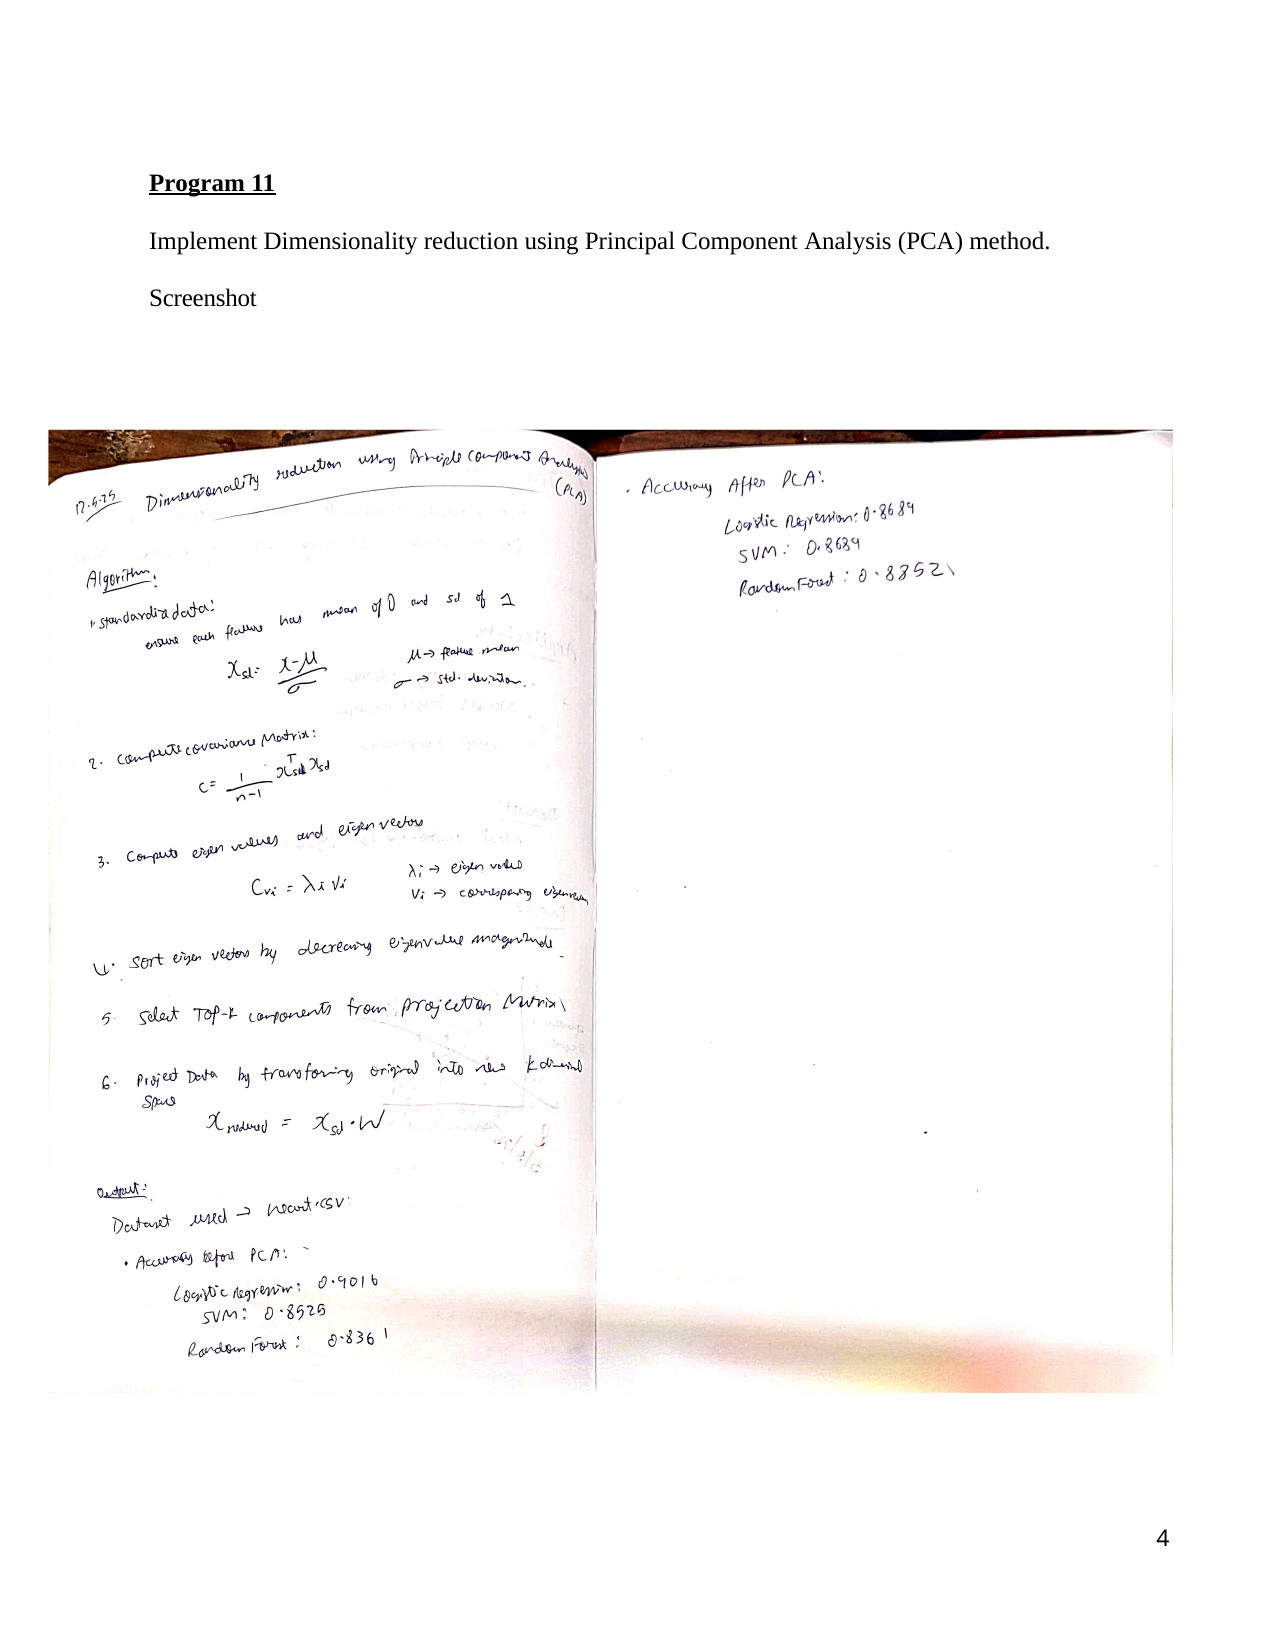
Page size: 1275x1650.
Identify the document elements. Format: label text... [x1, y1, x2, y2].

subtitle Program 11 [149, 168, 1162, 197]
text Implement Dimensionality reduction using Principal Component Analysis (PCA) method. [149, 226, 1162, 254]
picture [50, 431, 1173, 1393]
text Screenshot [149, 283, 1162, 312]
